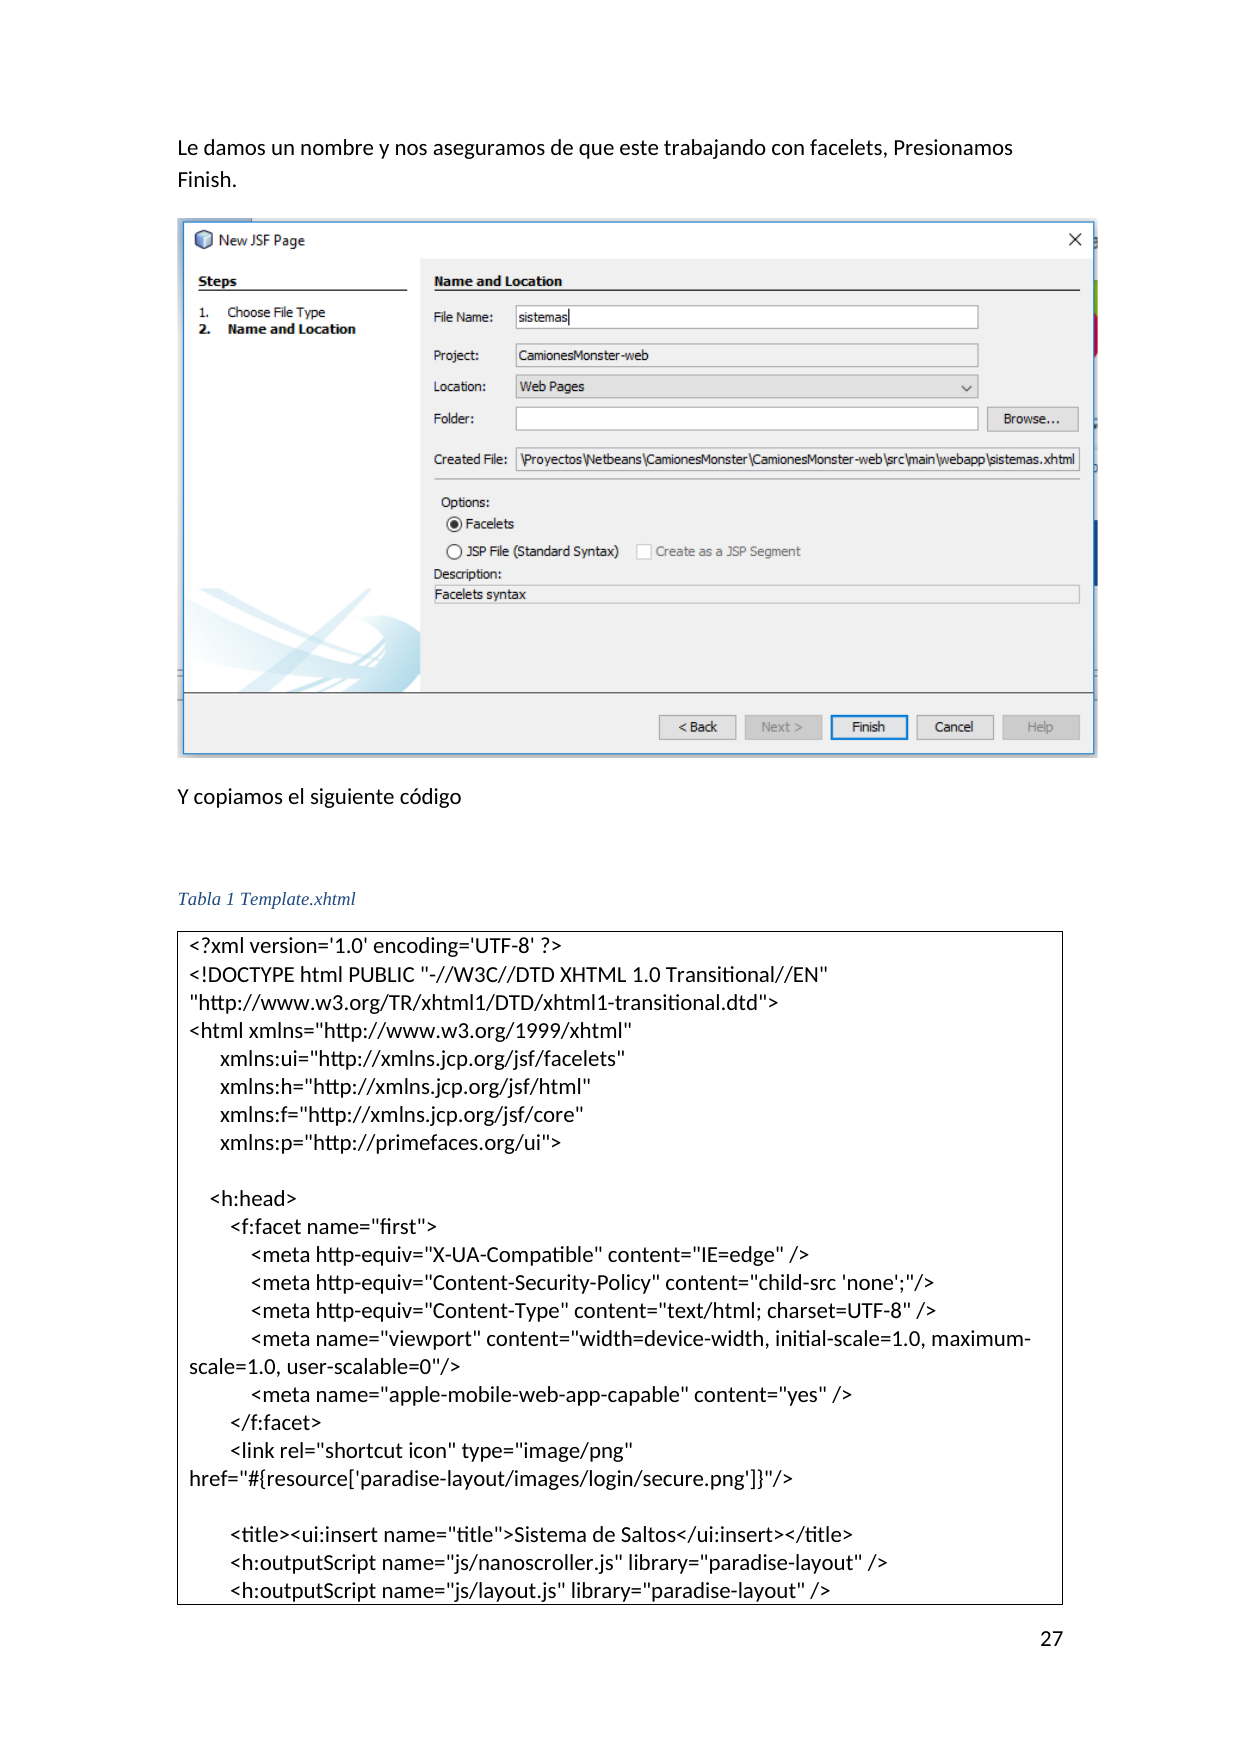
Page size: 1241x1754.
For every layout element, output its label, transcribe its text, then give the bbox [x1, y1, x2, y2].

picture [177, 218, 1098, 758]
text Y copiamos el siguiente código [177, 782, 1063, 810]
text Tabla 1 Template.xhtml [177, 888, 1063, 910]
text Le damos un nombre y nos aseguramos de que este trabajando con facelets, Presionamos Finish. [177, 133, 1063, 193]
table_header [178, 932, 1062, 1604]
